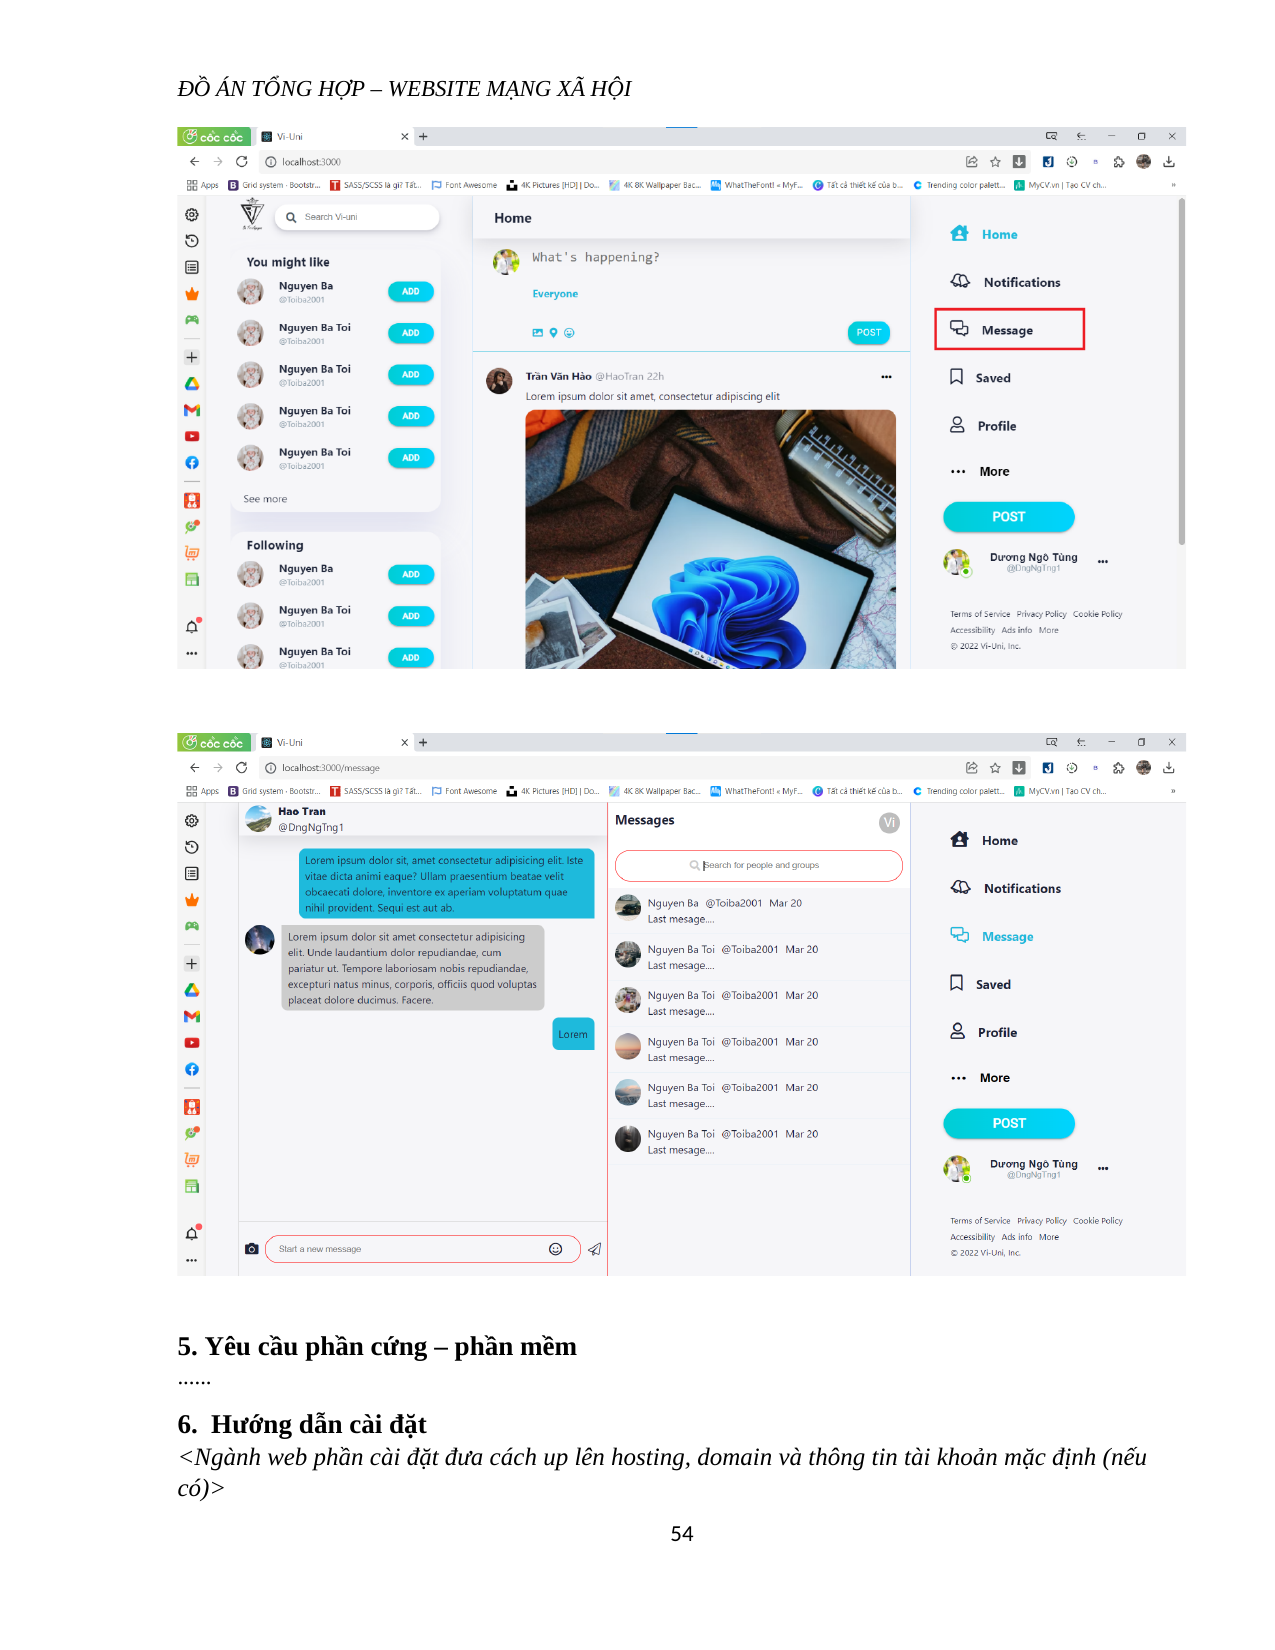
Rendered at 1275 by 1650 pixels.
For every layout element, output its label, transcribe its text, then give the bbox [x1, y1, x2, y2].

text ...... [177, 1363, 1186, 1389]
subtitle 6. Hướng dẫn cài đặt [177, 1408, 1186, 1439]
picture [177, 733, 1187, 1276]
text <Ngành web phần cài đặt đưa cách up lên hosting, domain và thông tin tài khoản mặc định (nếu có)> [177, 1442, 1186, 1502]
subtitle 5. Yêu cầu phần cứng – phần mềm [177, 1330, 1186, 1361]
picture [177, 127, 1187, 669]
